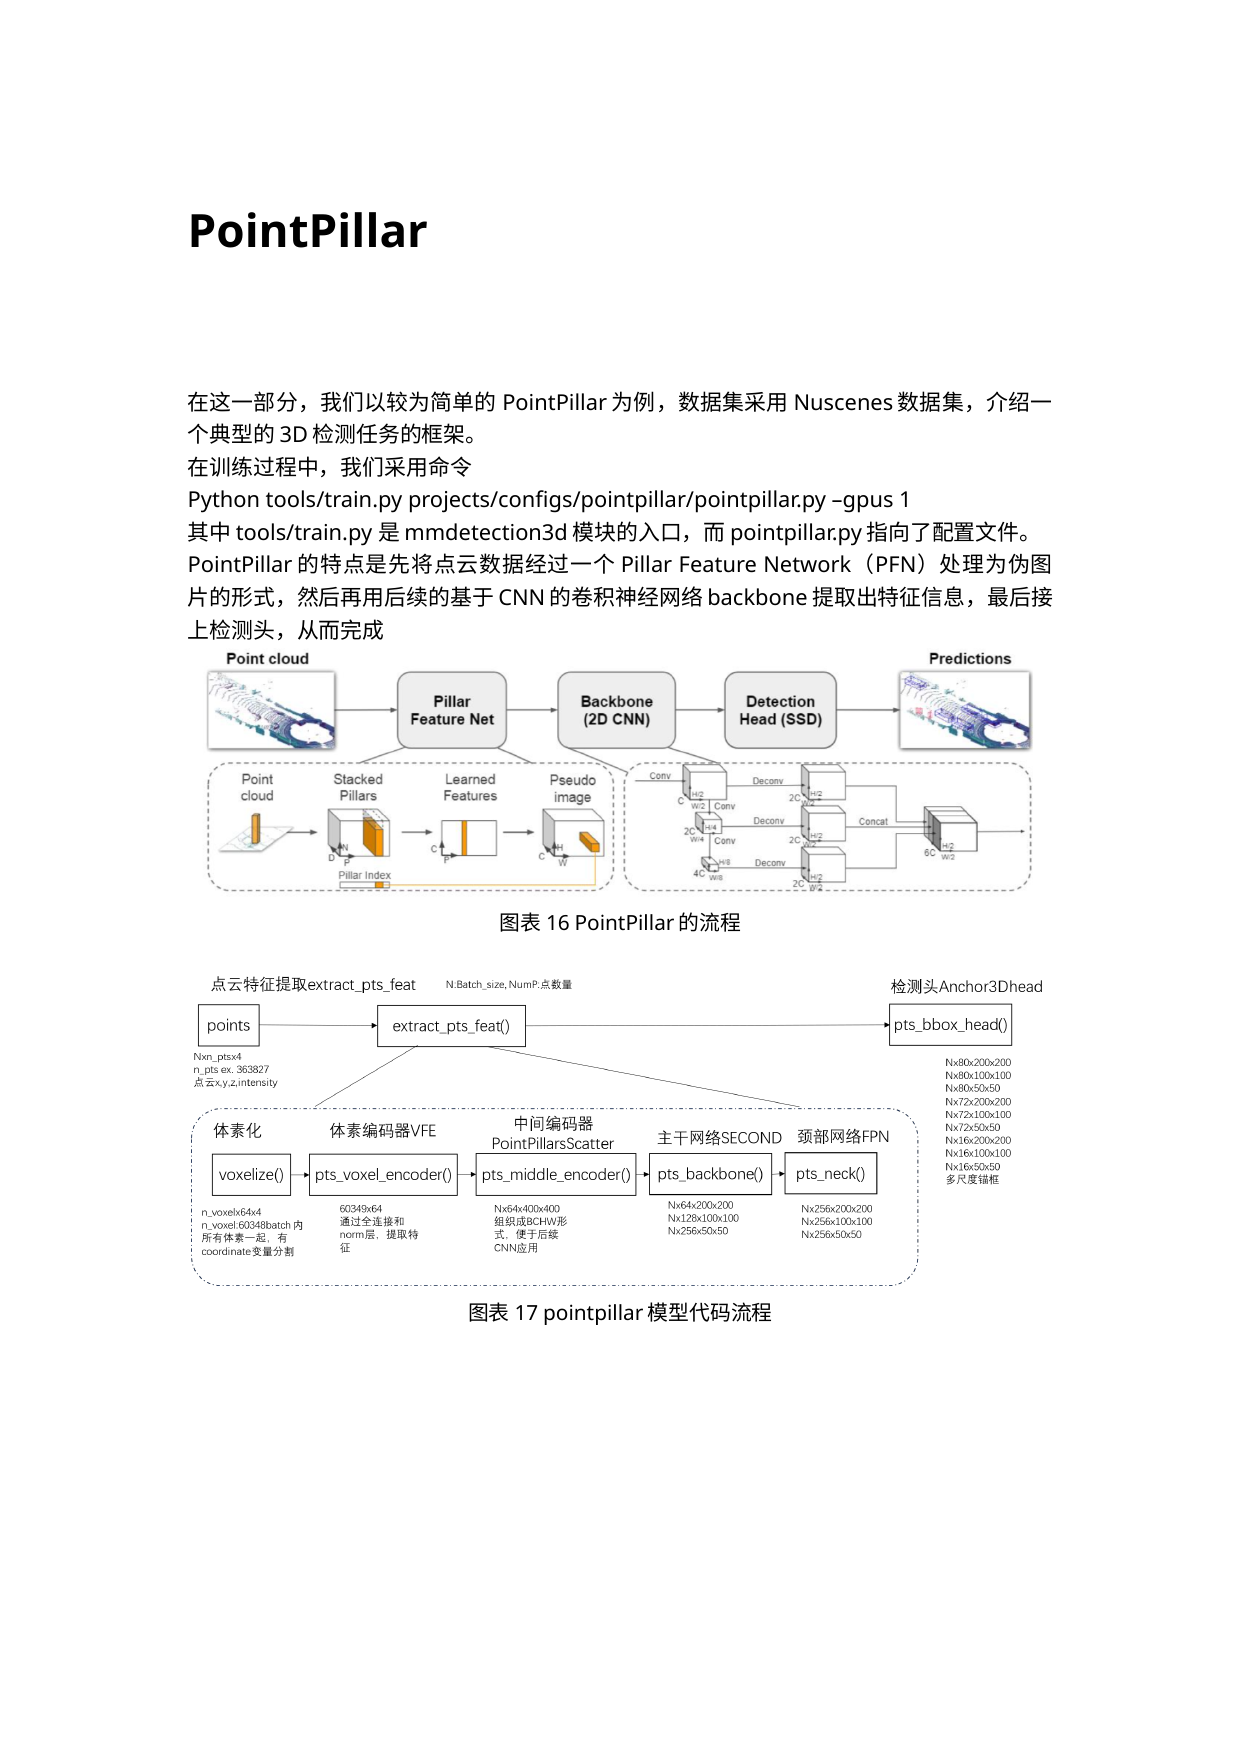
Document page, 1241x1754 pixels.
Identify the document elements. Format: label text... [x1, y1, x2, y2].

subtitle PointPillar [187, 197, 1053, 262]
picture [187, 969, 1053, 1286]
text 图表 16 PointPillar的流程 [187, 905, 1053, 937]
text Python tools/train.py projects/configs/pointpillar/pointpillar.py –gpus 1 [187, 482, 1053, 515]
text PointPillar的特点是先将点云数据经过一个Pillar Feature Network（PFN）处理为伪图片的形式，然后再用后续的基于CNN的卷积神经网络backbone提取出特征信息，最后接上检测头，从而完成 [187, 547, 1053, 644]
text 在这一部分，我们以较为简单的PointPillar为例，数据集采用Nuscenes数据集，介绍一个典型的3D检测任务的框架。 [187, 385, 1053, 450]
picture [187, 644, 1053, 902]
text 其中tools/train.py 是mmdetection3d模块的入口，而pointpillar.py指向了配置文件。 [187, 515, 1053, 547]
text 图表 17 pointpillar模型代码流程 [187, 1295, 1053, 1327]
text 在训练过程中，我们采用命令 [187, 450, 1053, 482]
